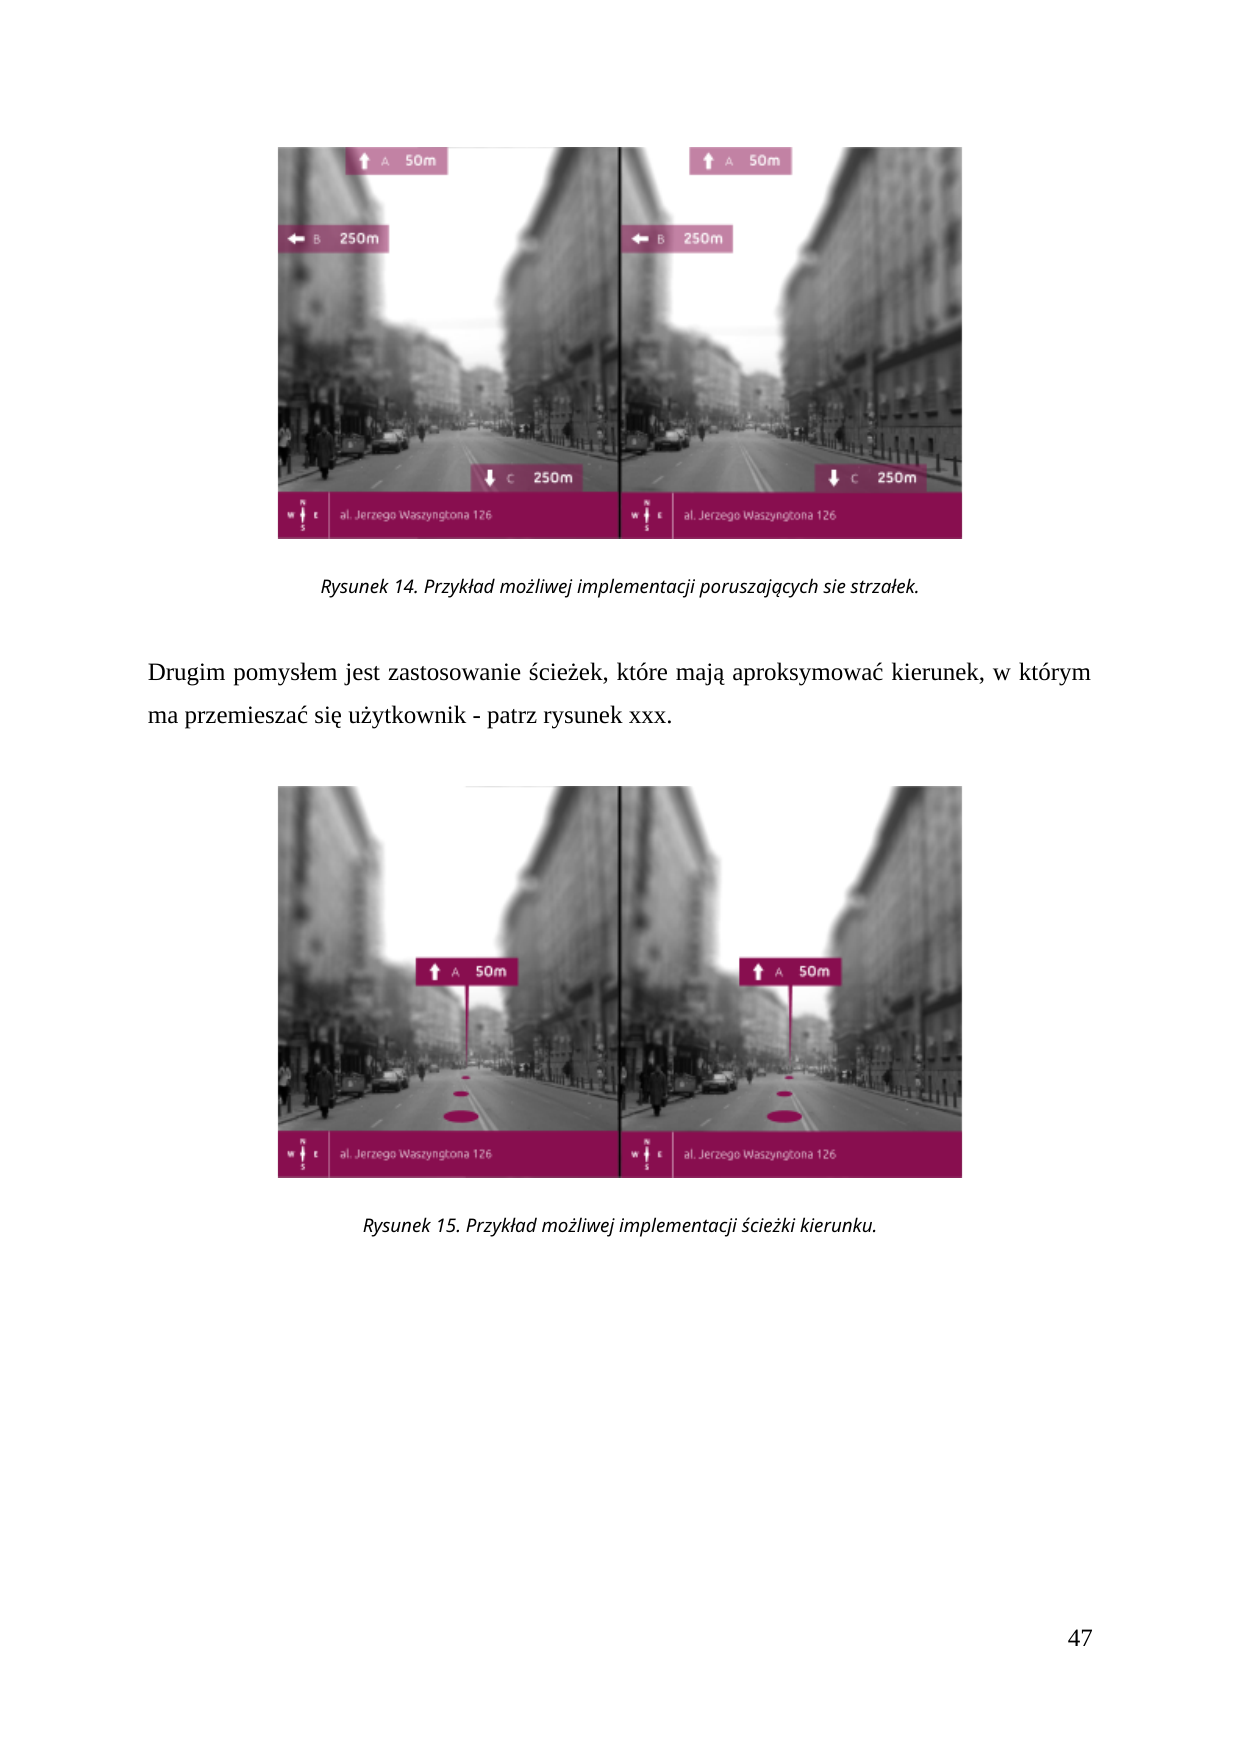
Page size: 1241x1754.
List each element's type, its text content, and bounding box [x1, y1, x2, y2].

picture [277, 147, 963, 539]
picture [277, 786, 963, 1178]
list Drugim pomysłem jest zastosowanie ścieżek, które mają aproksymować kierunek, w którym ma przemieszać się użytkownik - patrz rysunek xxx. [148, 657, 1092, 729]
